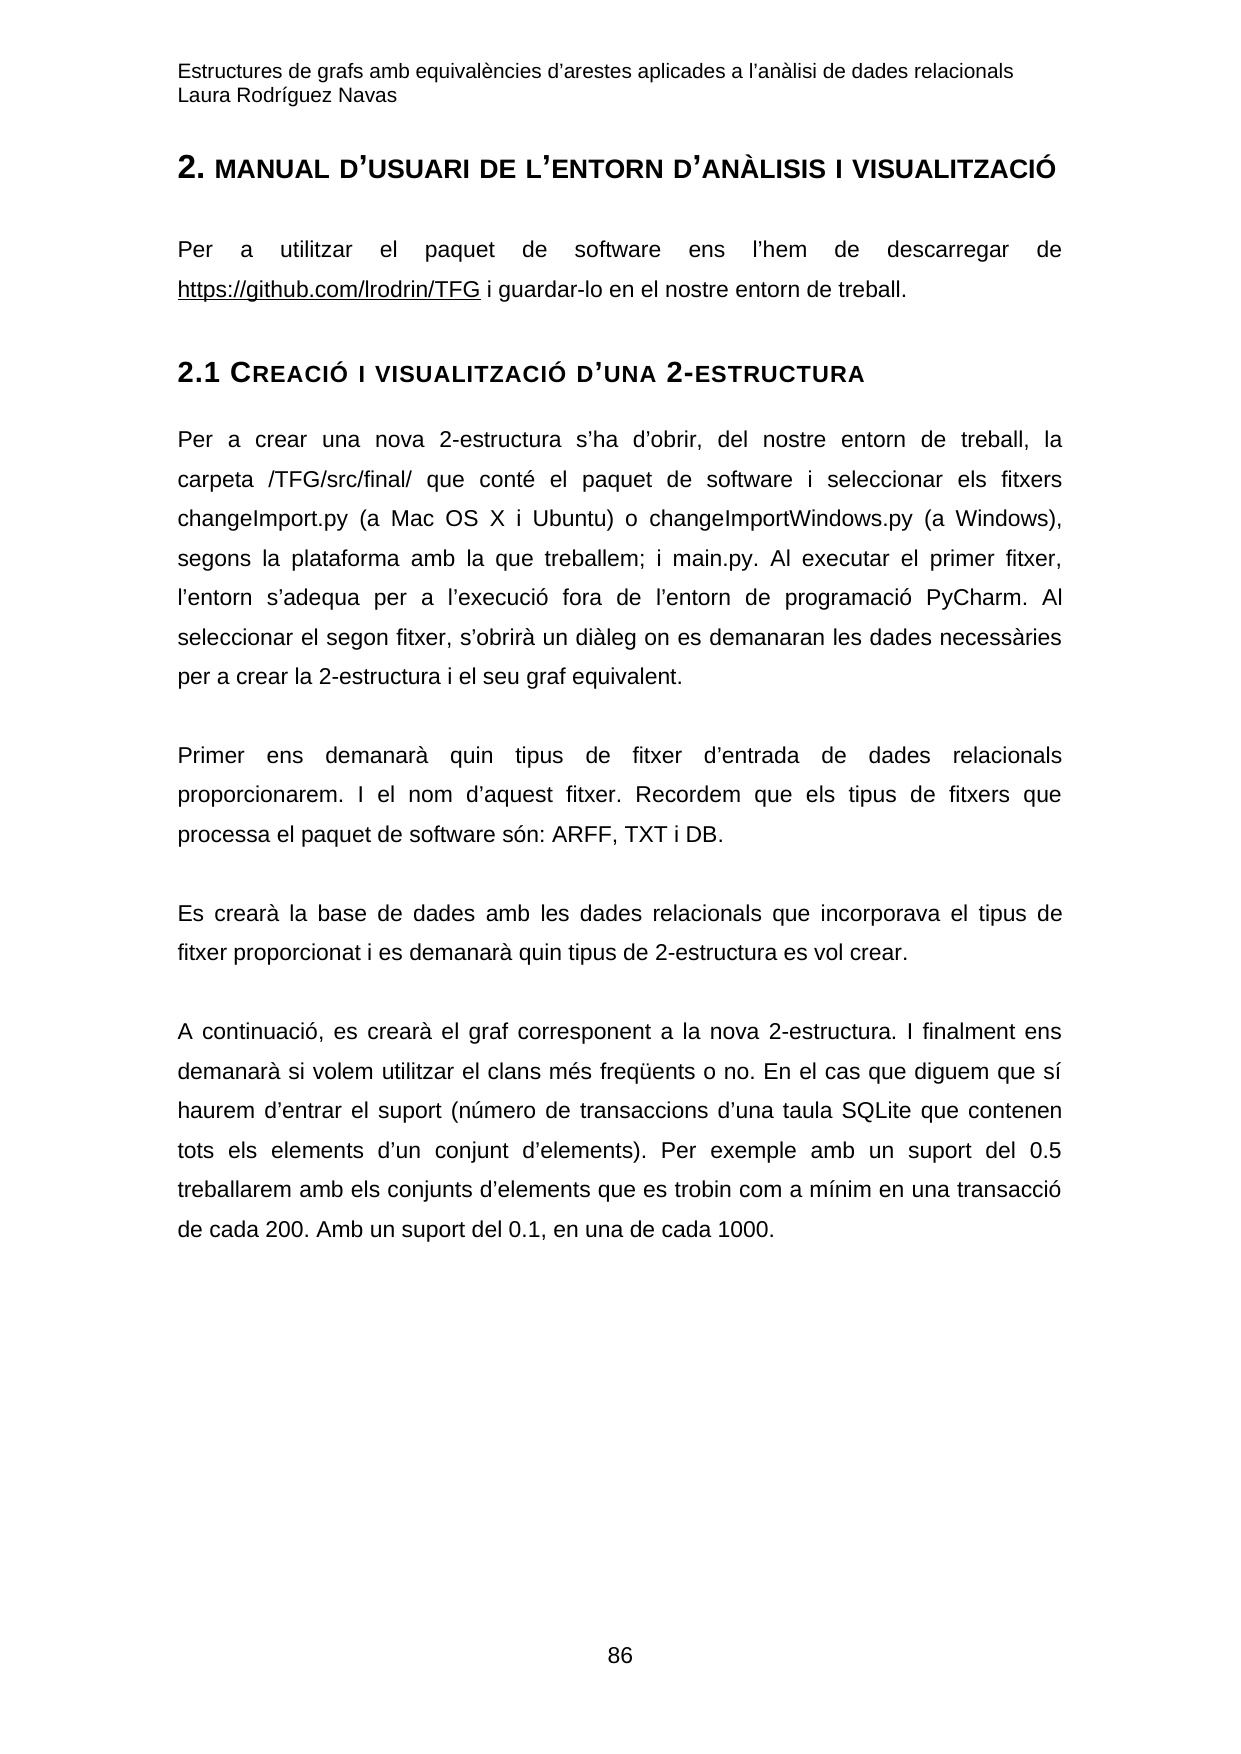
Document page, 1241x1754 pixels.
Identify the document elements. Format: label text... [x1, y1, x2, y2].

text Per a utilitzar el paquet de software ens l’hem de descarregar de https://github.com/lrodrin/TFG i guardar-lo en el nostre entorn de treball. [177, 236, 1063, 302]
text A continuació, es crearà el graf corresponent a la nova 2-estructura. I finalment ens demanarà si volem utilitzar el clans més freqüents o no. En el cas que diguem que sí haurem d’entrar el suport (número de transaccions d’una taula SQLite que contenen tots els elements d’un conjunt d’elements). Per exemple amb un suport del 0.5 treballarem amb els conjunts d’elements que es trobin com a mínim en una transacció de cada 200. Amb un suport del 0.1, en una de cada 1000. [177, 1018, 1063, 1242]
text Primer ens demanarà quin tipus de fitxer d’entrada de dades relacionals proporcionarem. I el nom d’aquest fitxer. Recordem que els tipus de fitxers que processa el paquet de software són: ARFF, TXT i DB. [177, 742, 1063, 847]
title manual d’usuari de l’entorn d’anàlisis i visualització [177, 148, 1063, 186]
text Per a crear una nova 2-estructura s’ha d’obrir, del nostre entorn de treball, la carpeta /TFG/src/final/ que conté el paquet de software i seleccionar els fitxers changeImport.py (a Mac OS X i Ubuntu) o changeImportWindows.py (a Windows), segons la plataforma amb la que treballem; i main.py. Al executar el primer fitxer, l’entorn s’adequa per a l’execució fora de l’entorn de programació PyCharm. Al seleccionar el segon fitxer, s’obrirà un diàleg on es demanaran les dades necessàries per a crear la 2-estructura i el seu graf equivalent. [177, 426, 1063, 689]
subtitle Creació i visualització d’una 2-estructura [177, 355, 1063, 388]
text Es crearà la base de dades amb les dades relacionals que incorporava el tipus de fitxer proporcionat i es demanarà quin tipus de 2-estructura es vol crear. [177, 900, 1063, 966]
